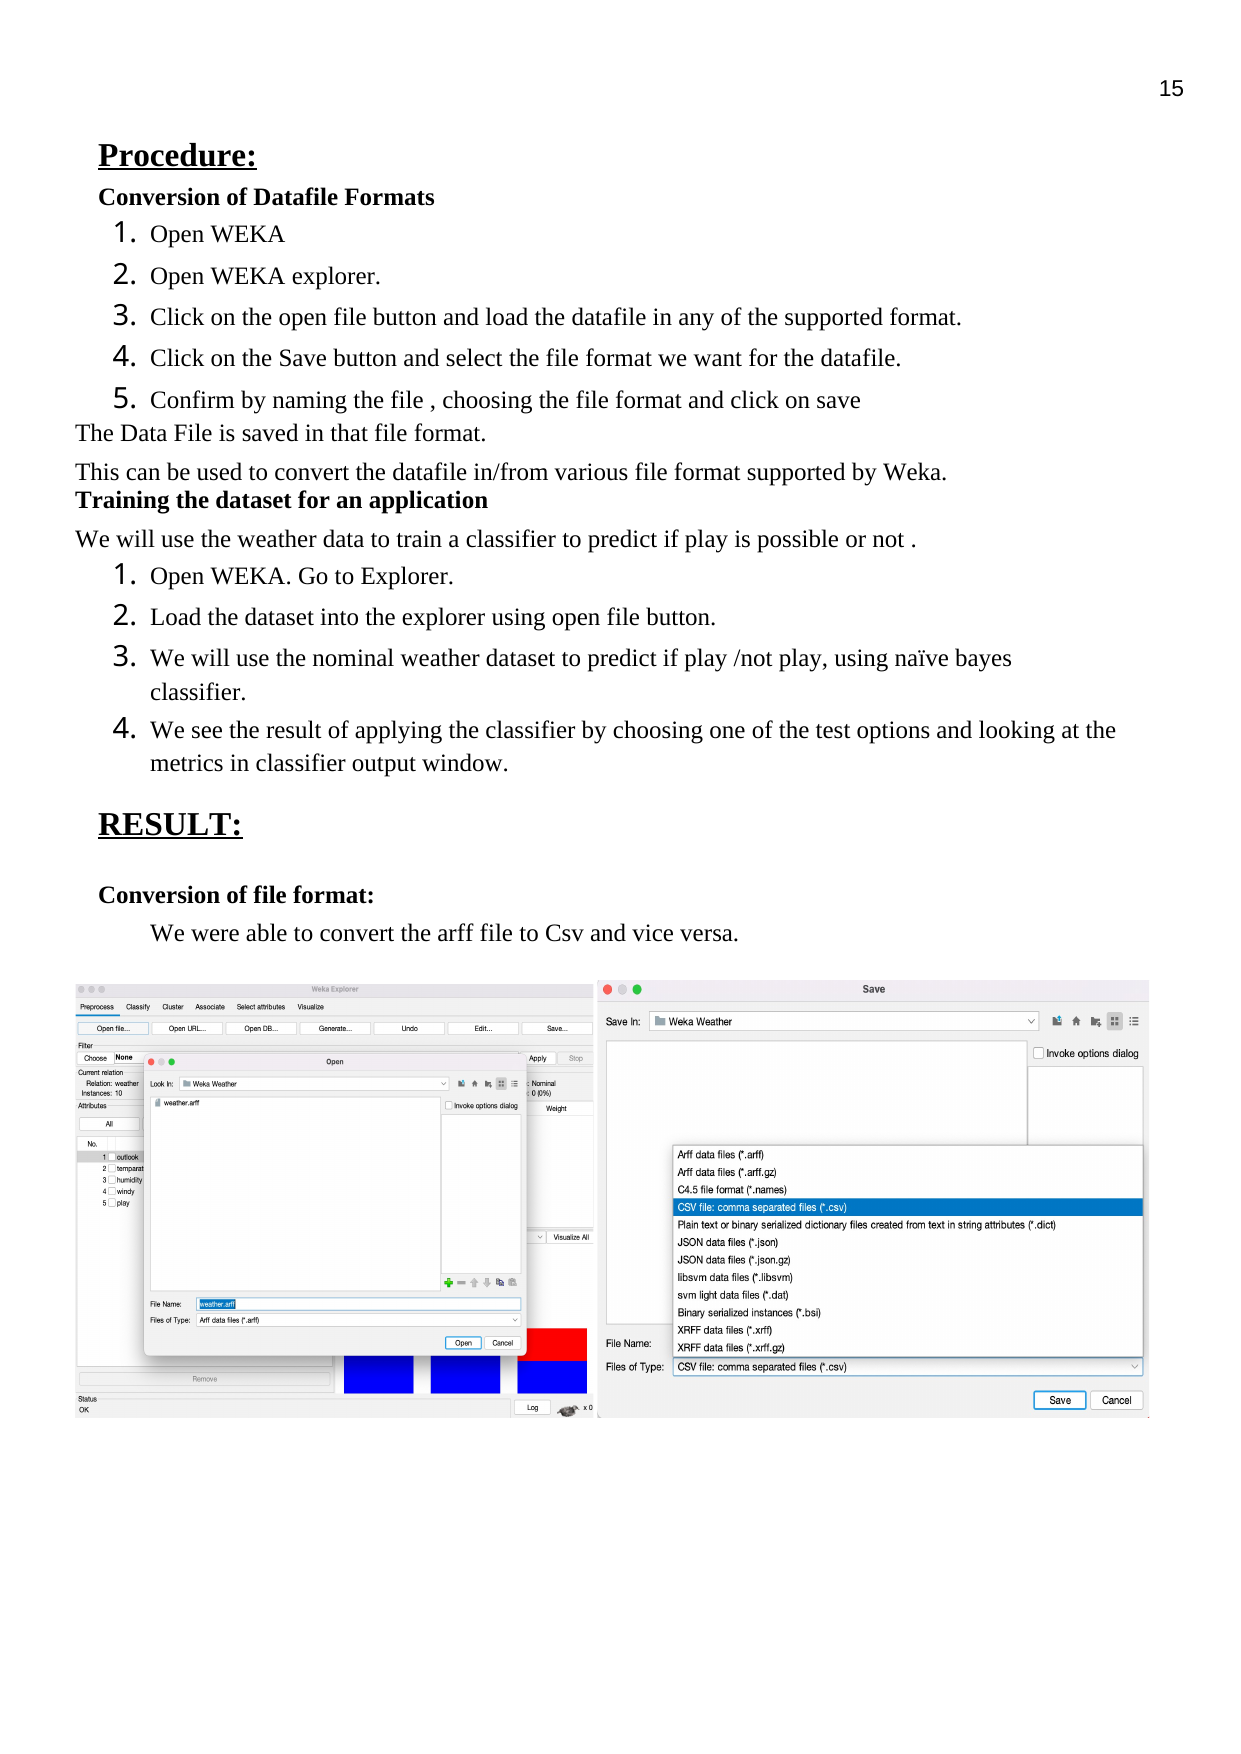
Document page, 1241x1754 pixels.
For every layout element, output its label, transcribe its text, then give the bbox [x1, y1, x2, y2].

subtitle Conversion of Datafile Formats [75, 182, 1184, 211]
list Open WEKA [112, 211, 1184, 251]
list Click on the Save button and select the file format we want for the datafile. [112, 336, 1184, 375]
list Open WEKA. Go to Explorer. [112, 553, 1184, 593]
list Load the dataset into the explorer using open file button. [112, 594, 1184, 634]
subtitle Training the dataset for an application [52, 486, 1184, 514]
list We will use the nominal weather dataset to predict if play /not play, using naïve bayes classifier. [112, 636, 1099, 706]
picture [75, 984, 594, 1418]
list Confirm by naming the file , choosing the file format and click on save [112, 377, 1184, 417]
list We see the result of applying the classifier by choosing one of the test options and looking at the metrics in classifier output window. [112, 707, 1128, 777]
subtitle Procedure: [75, 135, 1184, 173]
subtitle RESULT: [75, 804, 1184, 842]
list Open WEKA explorer. [112, 253, 1184, 293]
text This can be used to convert the datafile in/from various file format supported by Weka. [75, 457, 1184, 486]
text The Data File is saved in that file format. [75, 418, 1184, 447]
text We were able to convert the arff file to Csv and vice versa. [150, 918, 1184, 947]
picture [597, 980, 1150, 1418]
text We will use the weather data to train a classifier to predict if play is possible or not . [75, 524, 1184, 553]
list Click on the open file button and load the datafile in any of the supported format. [112, 294, 1184, 334]
subtitle Conversion of file format: [75, 880, 1184, 909]
